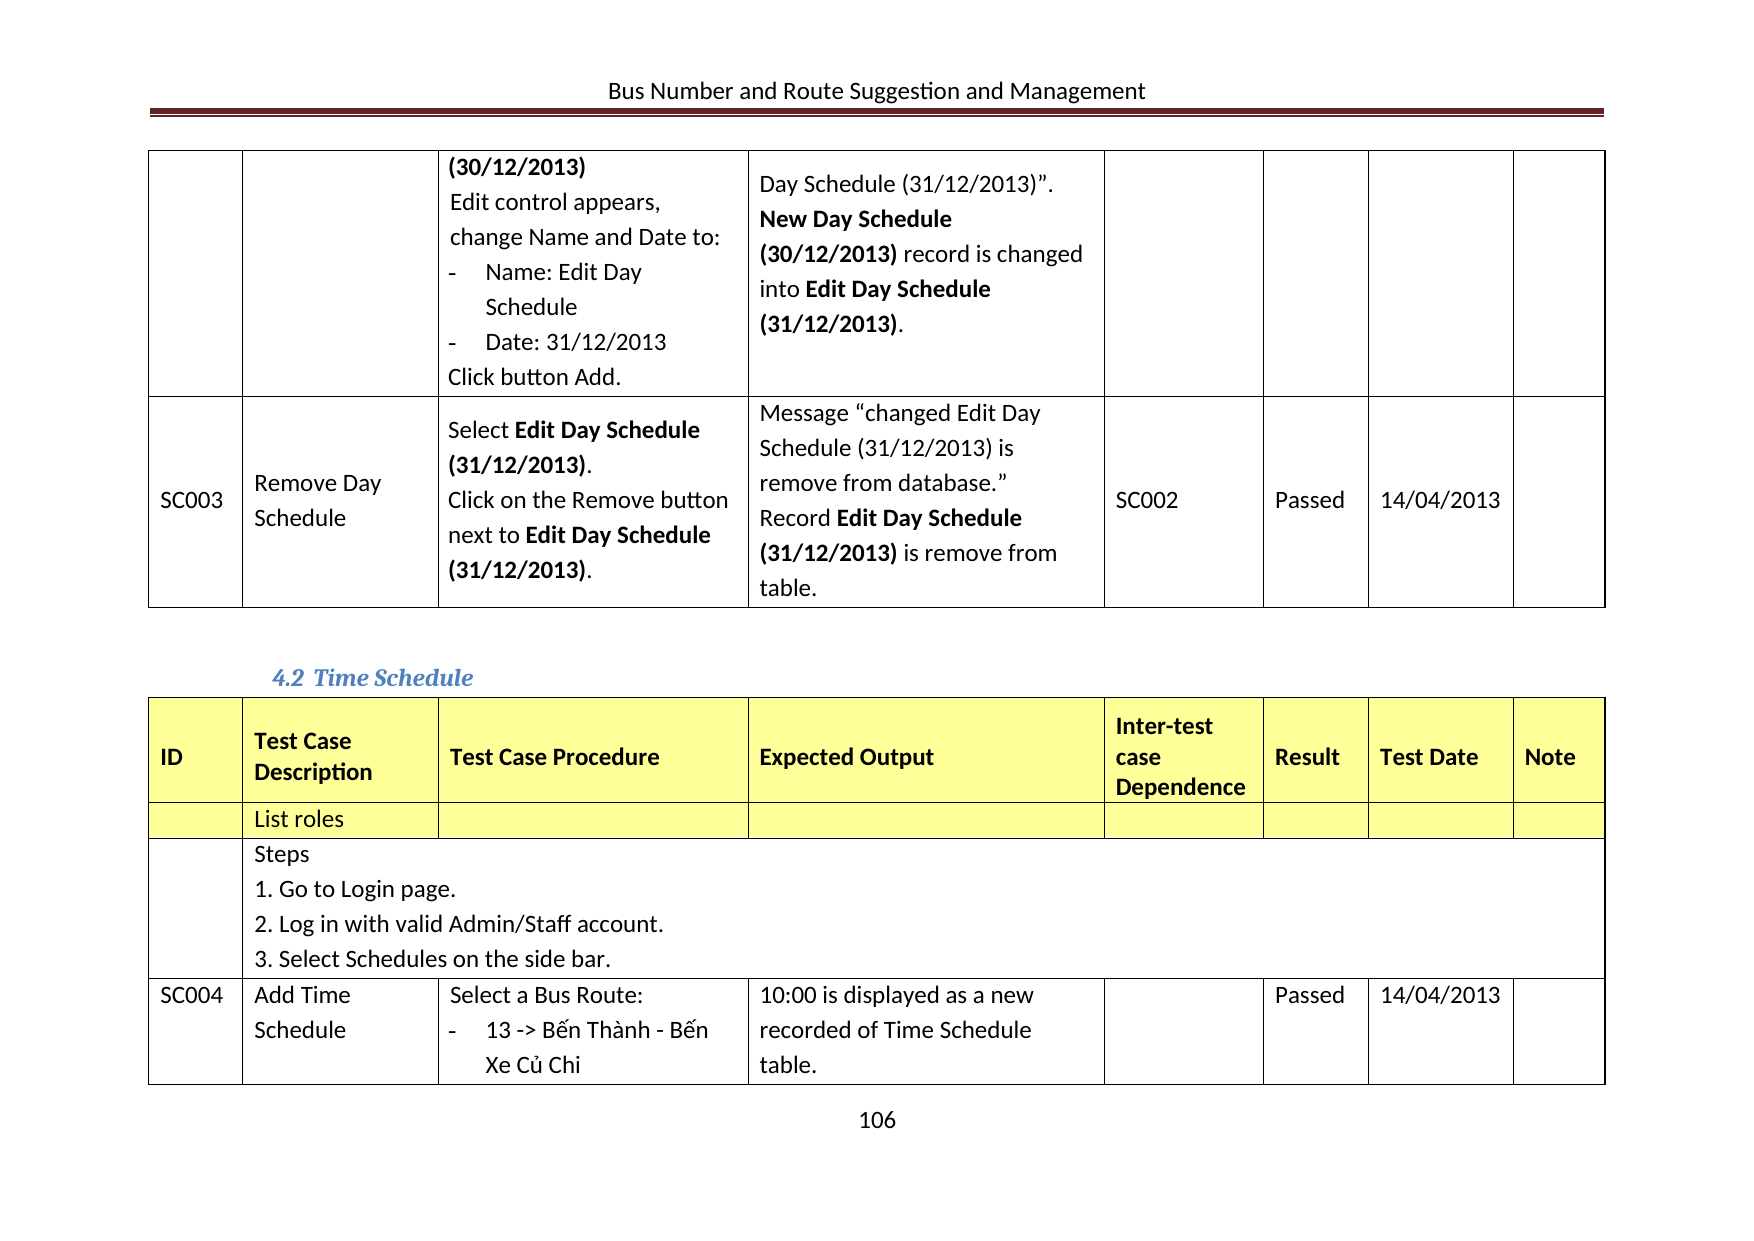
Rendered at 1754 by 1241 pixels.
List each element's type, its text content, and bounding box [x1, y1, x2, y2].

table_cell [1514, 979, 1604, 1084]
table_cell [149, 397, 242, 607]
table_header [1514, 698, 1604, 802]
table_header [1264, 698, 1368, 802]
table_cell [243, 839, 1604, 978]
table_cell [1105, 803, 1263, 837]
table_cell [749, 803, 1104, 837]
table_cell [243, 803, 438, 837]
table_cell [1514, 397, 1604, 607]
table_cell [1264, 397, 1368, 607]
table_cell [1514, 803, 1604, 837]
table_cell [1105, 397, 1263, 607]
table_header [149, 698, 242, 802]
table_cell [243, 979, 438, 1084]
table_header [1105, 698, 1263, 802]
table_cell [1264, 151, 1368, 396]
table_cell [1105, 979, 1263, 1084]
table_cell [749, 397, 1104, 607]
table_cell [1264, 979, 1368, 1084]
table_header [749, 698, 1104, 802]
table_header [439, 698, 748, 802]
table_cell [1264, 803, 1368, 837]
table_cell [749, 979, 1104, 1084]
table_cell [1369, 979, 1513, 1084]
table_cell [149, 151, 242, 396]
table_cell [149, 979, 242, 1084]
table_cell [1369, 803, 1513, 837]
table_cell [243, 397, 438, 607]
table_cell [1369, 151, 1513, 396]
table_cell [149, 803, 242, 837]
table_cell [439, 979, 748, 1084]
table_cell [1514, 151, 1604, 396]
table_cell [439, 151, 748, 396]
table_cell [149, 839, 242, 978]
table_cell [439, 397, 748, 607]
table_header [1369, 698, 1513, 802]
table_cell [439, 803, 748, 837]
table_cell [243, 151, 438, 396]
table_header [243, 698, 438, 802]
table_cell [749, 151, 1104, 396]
subtitle Time Schedule [272, 663, 1604, 692]
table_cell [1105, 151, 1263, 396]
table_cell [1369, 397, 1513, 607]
